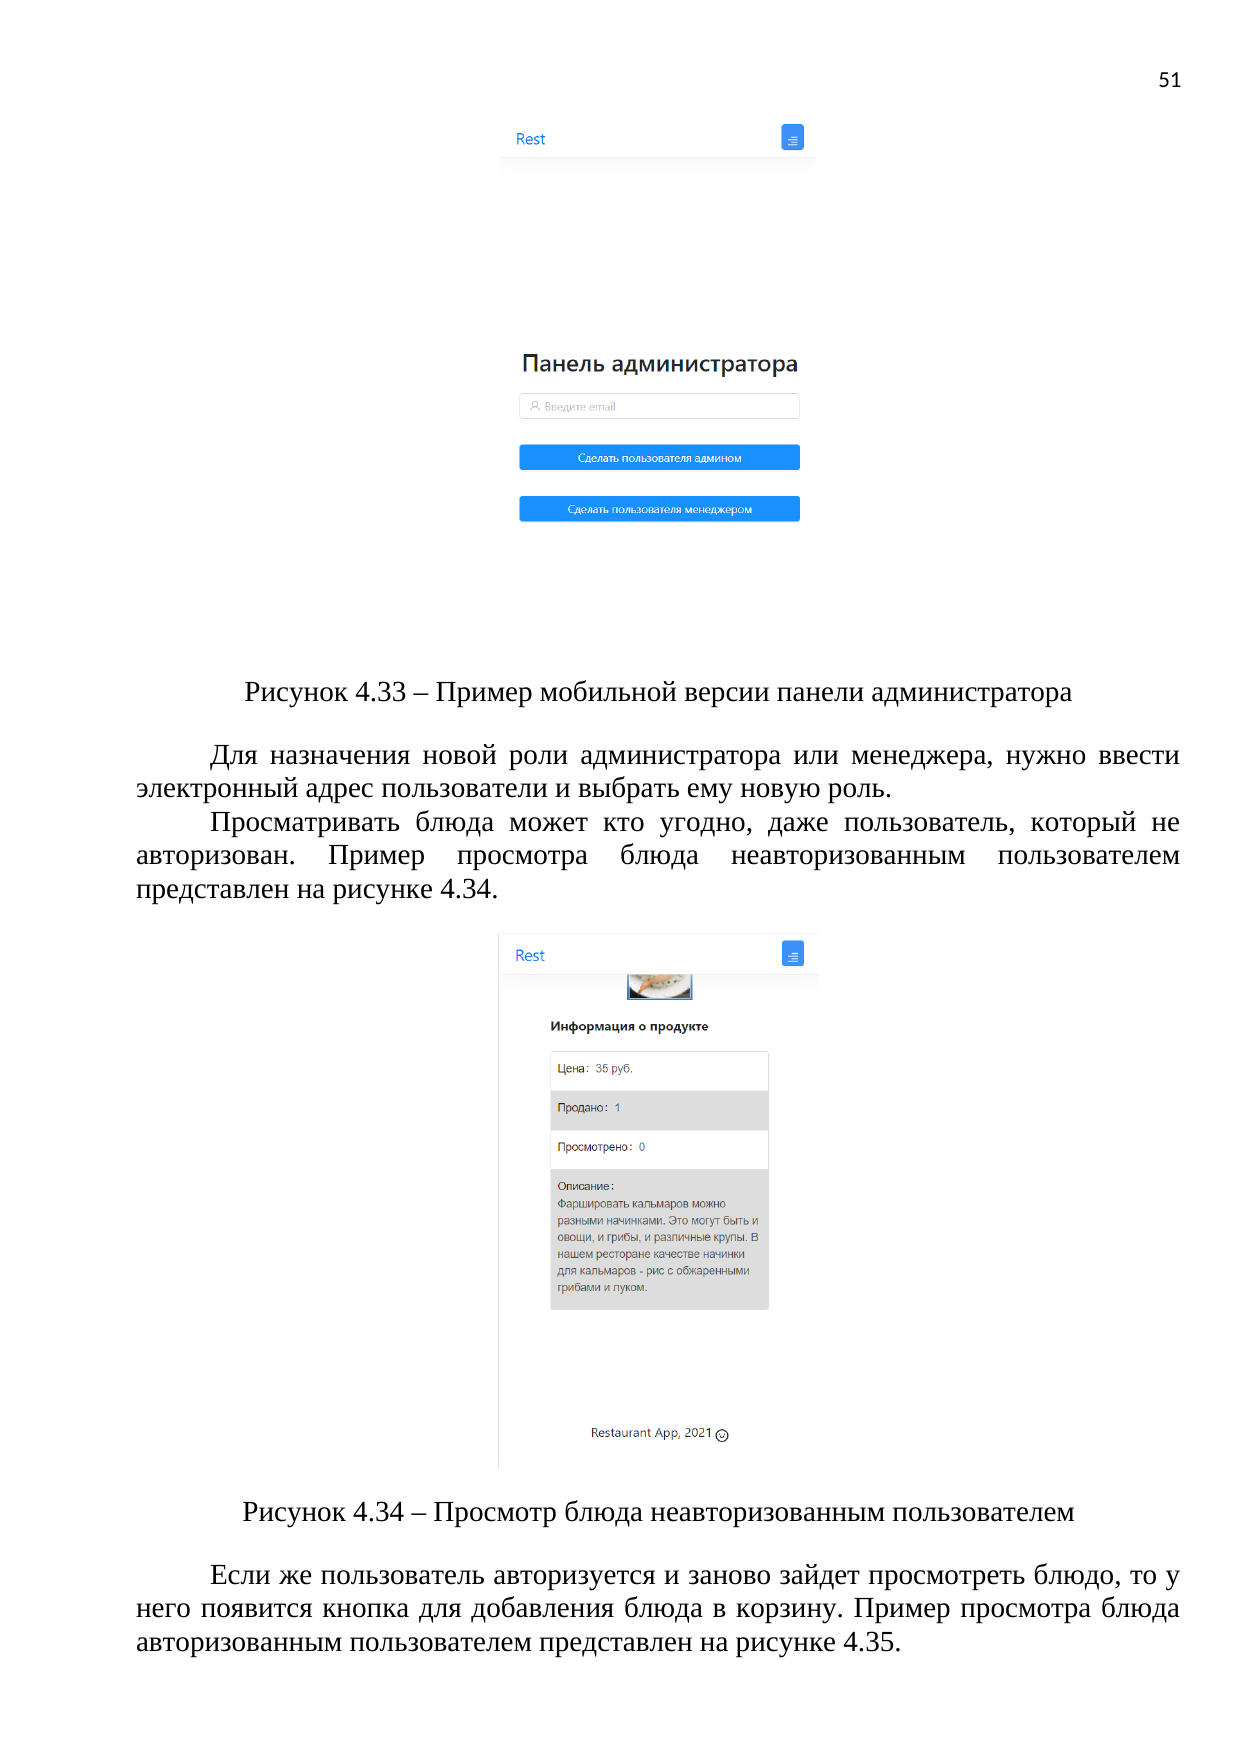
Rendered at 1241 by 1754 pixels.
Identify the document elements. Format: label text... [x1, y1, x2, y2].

picture [498, 933, 819, 1470]
text Рисунок 4.34 – Просмотр блюда неавторизованным пользователем [136, 1494, 1181, 1528]
picture [500, 118, 817, 650]
text Если же пользователь авторизуется и заново зайдет просмотреть блюдо, то у него появится кнопка для добавления блюда в корзину. Пример просмотра блюда авторизованным пользователем представлен на рисунке 4.35. [136, 1557, 1181, 1658]
text Для назначения новой роли администратора или менеджера, нужно ввести электронный адрес пользователи и выбрать ему новую роль. [136, 737, 1181, 804]
text Просматривать блюда может кто угодно, даже пользователь, который не авторизован. Пример просмотра блюда неавторизованным пользователем представлен на рисунке 4.34. [136, 804, 1181, 904]
text Рисунок 4.33 – Пример мобильной версии панели администратора [136, 674, 1181, 708]
